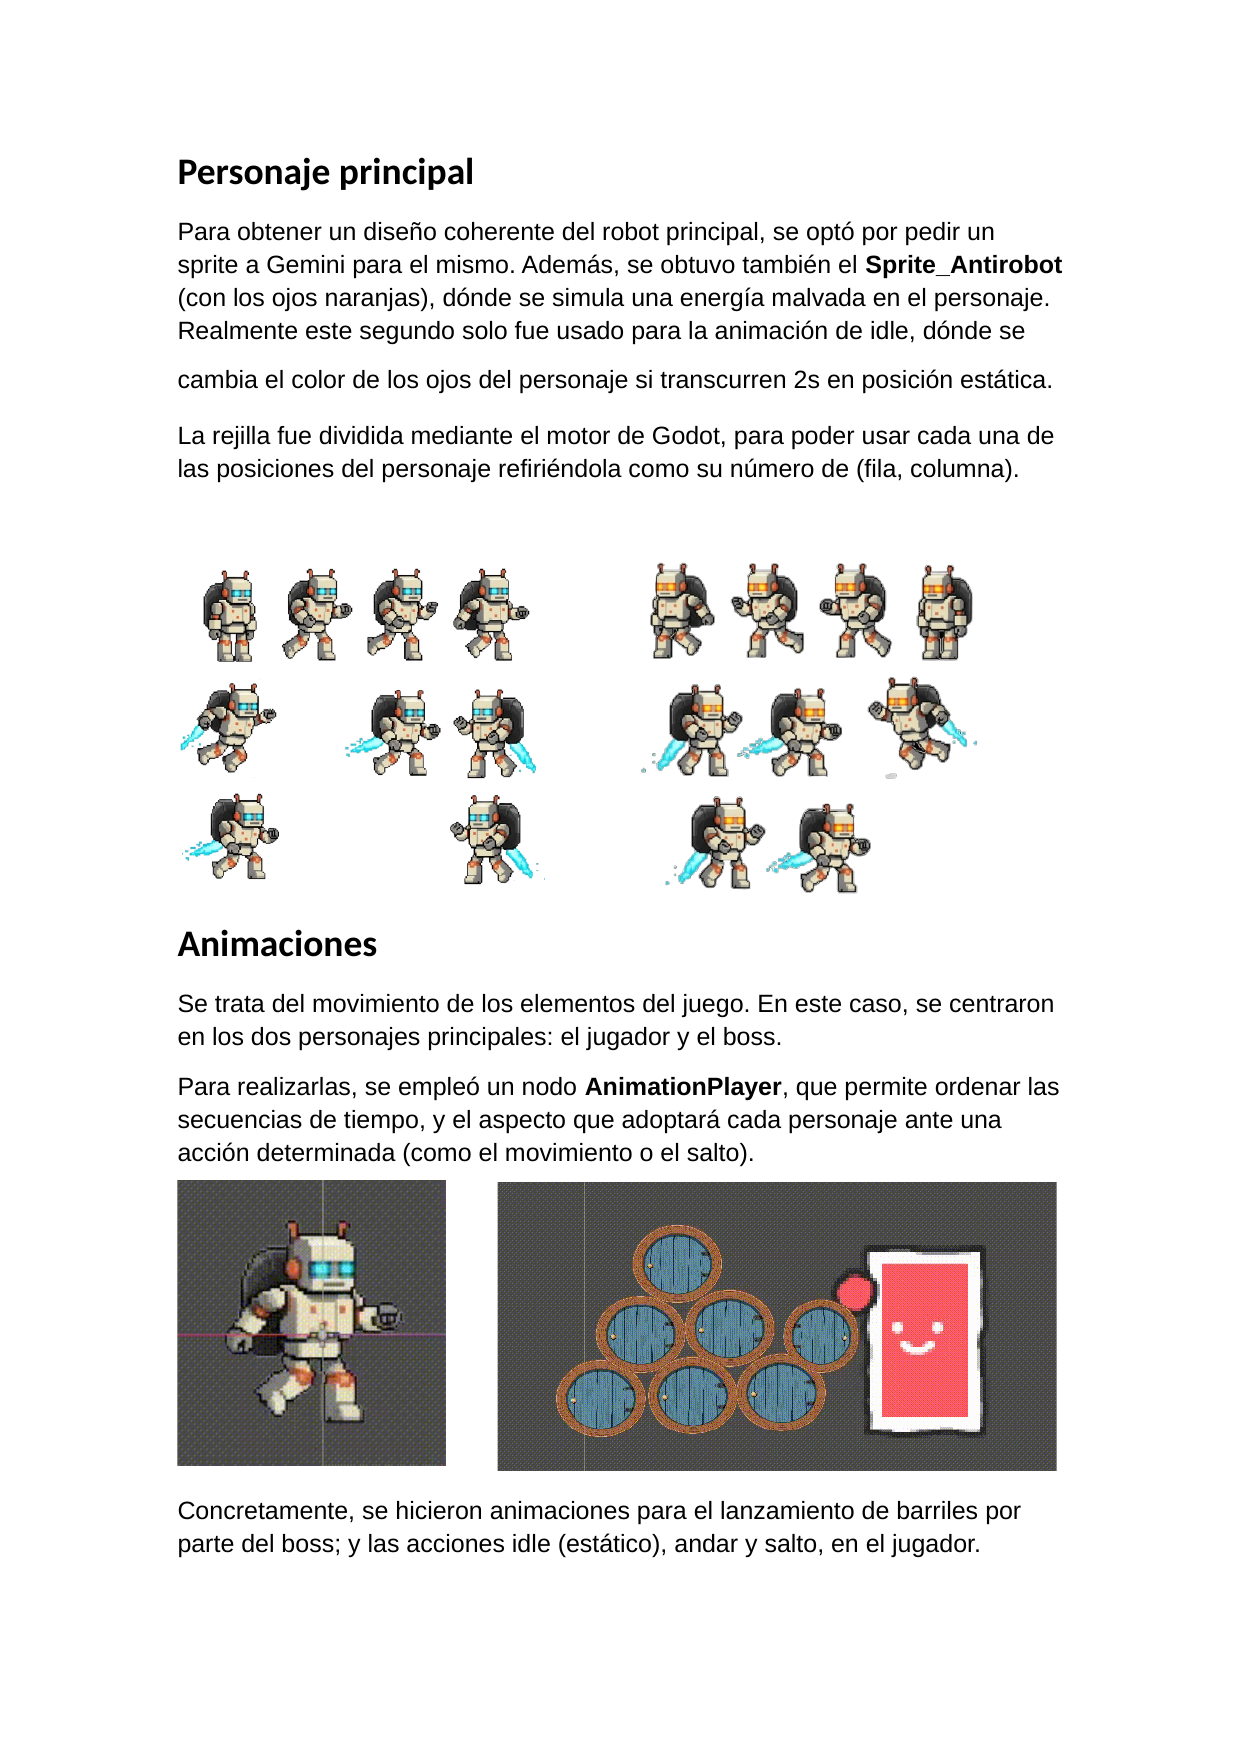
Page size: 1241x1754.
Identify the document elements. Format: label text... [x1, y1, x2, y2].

text Se trata del movimiento de los elementos del juego. En este caso, se centraron en los dos personajes principales: el jugador y el boss. [177, 989, 1063, 1051]
picture [618, 540, 998, 920]
text Para realizarlas, se empleó un nodo AnimationPlayer, que permite ordenar las secuencias de tiempo, y el aspecto que adoptará cada personaje ante una acción determinada (como el movimiento o el salto). [177, 1072, 1063, 1167]
picture [177, 1180, 446, 1466]
text Para obtener un diseño coherente del robot principal, se optó por pedir un sprite a Gemini para el mismo. Además, se obtuvo también el Sprite_Antirobot (con los ojos naranjas), dónde se simula una energía malvada en el personaje. Realmente este segundo solo fue usado para la animación de idle, dónde se cambia el color de los ojos del personaje si transcurren 2s en posición estática. [177, 217, 1063, 397]
text La rejilla fue dividida mediante el motor de Godot, para poder usar cada una de las posiciones del personaje refiriéndola como su número de (fila, columna). [177, 421, 1063, 483]
picture [177, 544, 550, 917]
text Animaciones [177, 920, 1063, 966]
text Personaje principal [177, 148, 1063, 193]
picture [497, 1182, 1057, 1471]
